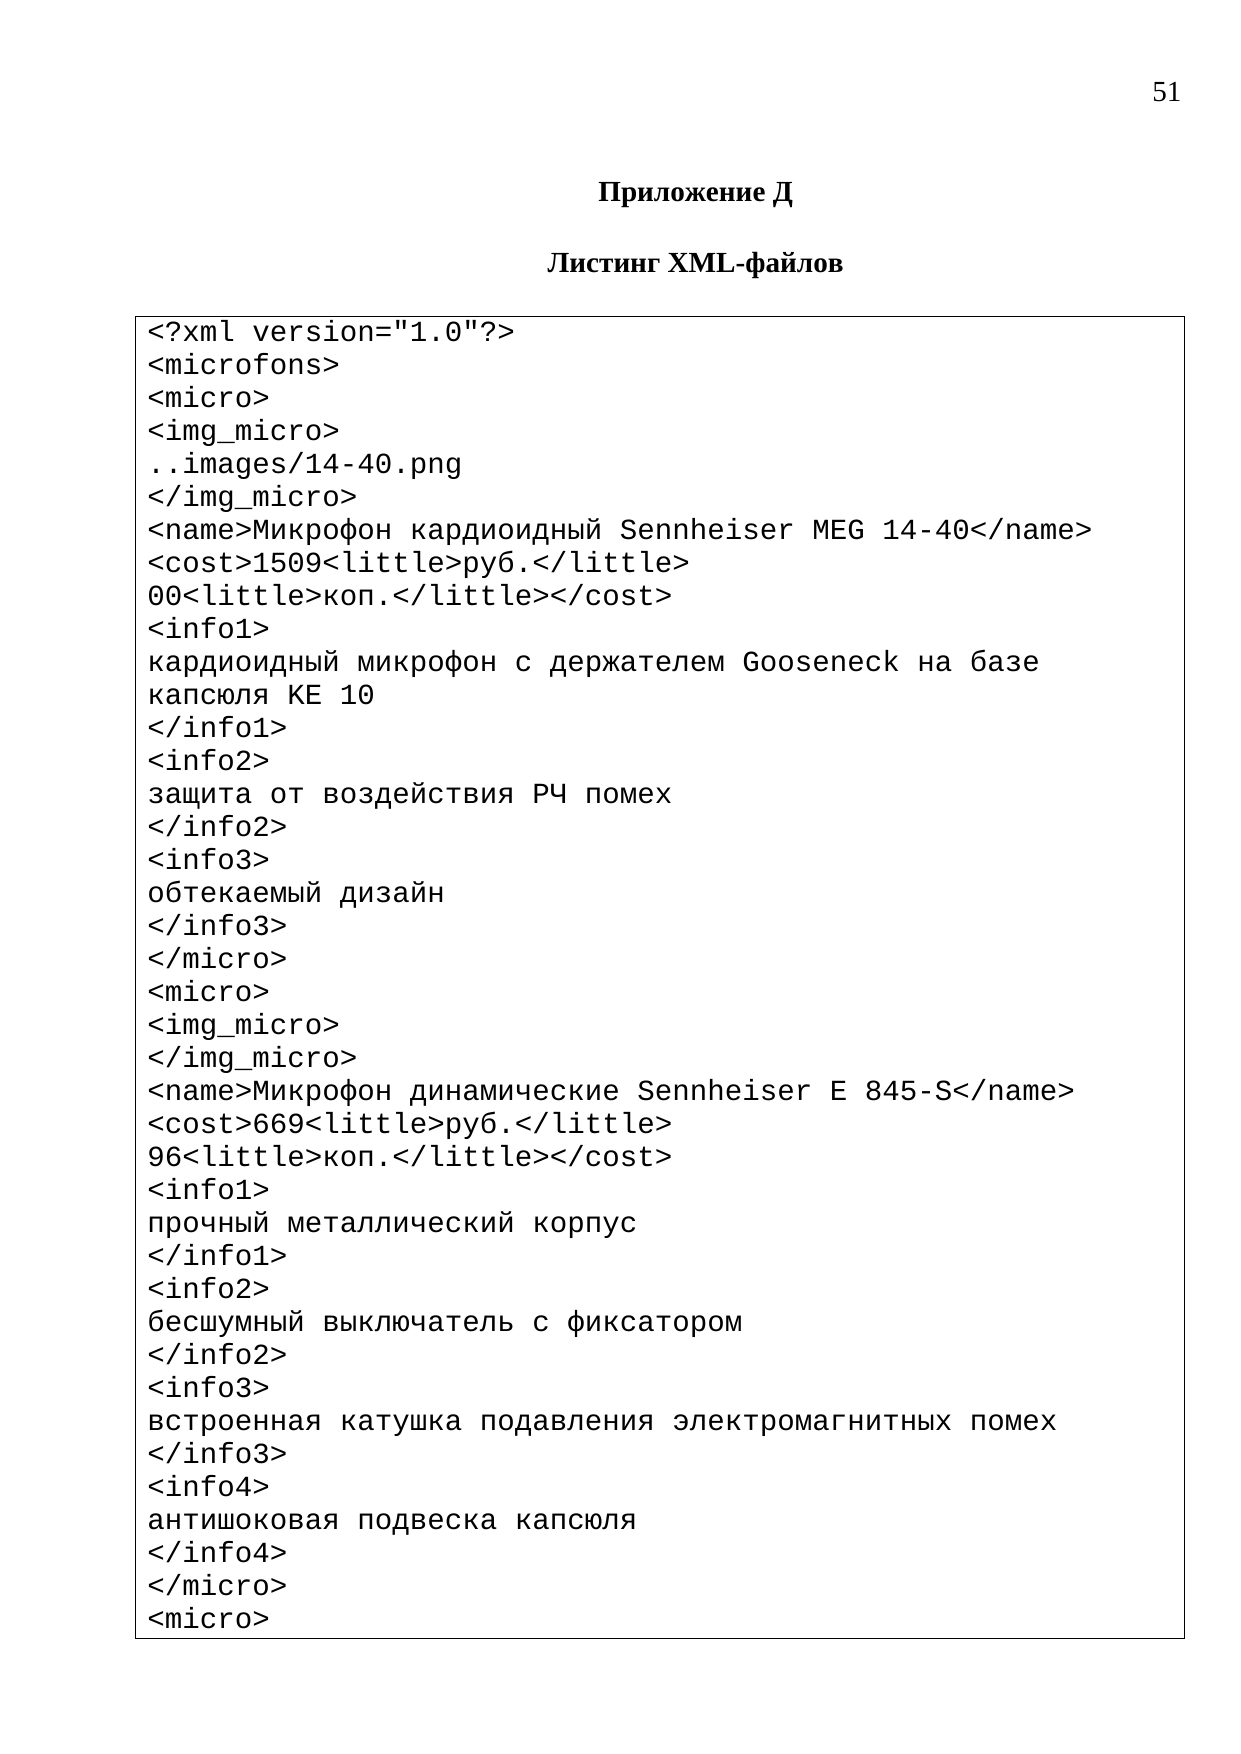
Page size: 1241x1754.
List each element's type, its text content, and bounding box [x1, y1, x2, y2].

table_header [136, 317, 1184, 1638]
text Приложение Д [136, 174, 1181, 207]
text Листинг XML-файлов [136, 245, 1181, 278]
